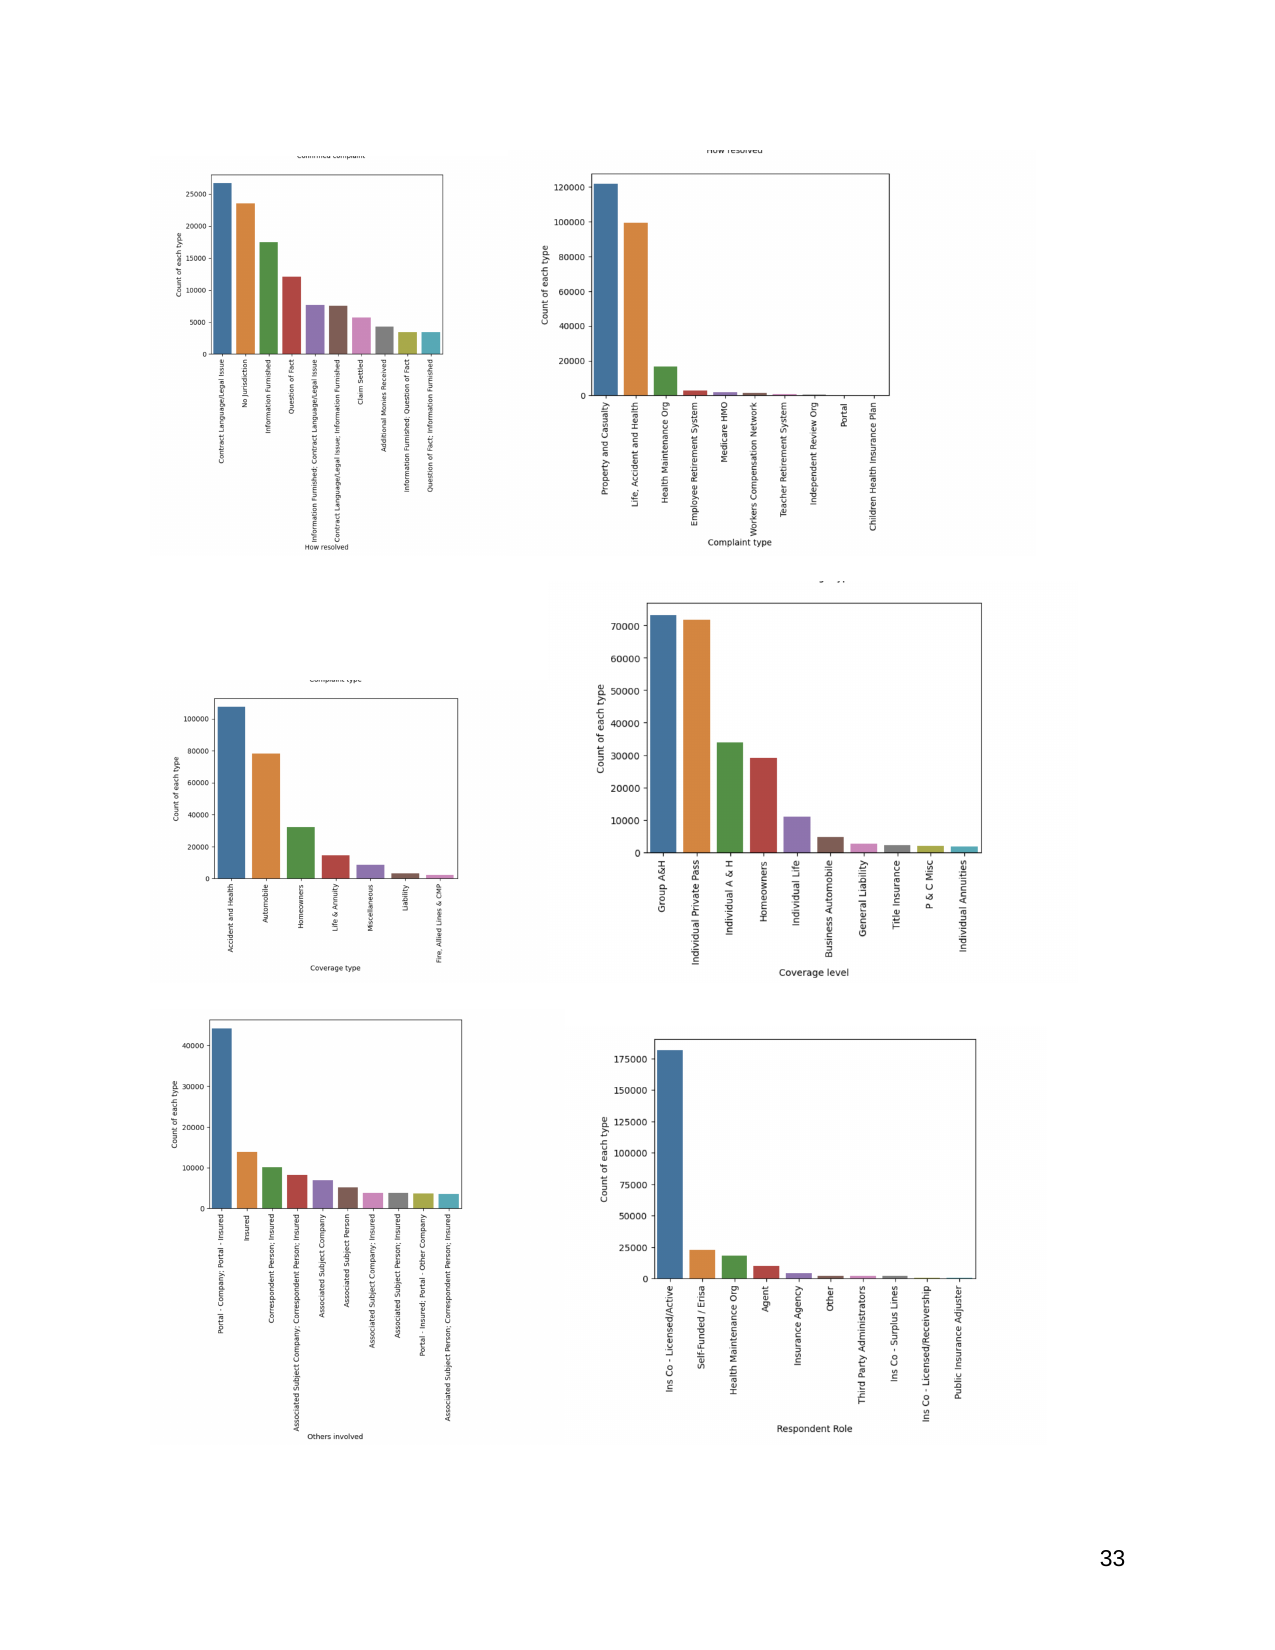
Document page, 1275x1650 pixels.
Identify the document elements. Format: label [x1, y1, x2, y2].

picture [150, 581, 1078, 983]
picture [150, 150, 1037, 556]
picture [150, 1009, 1048, 1445]
